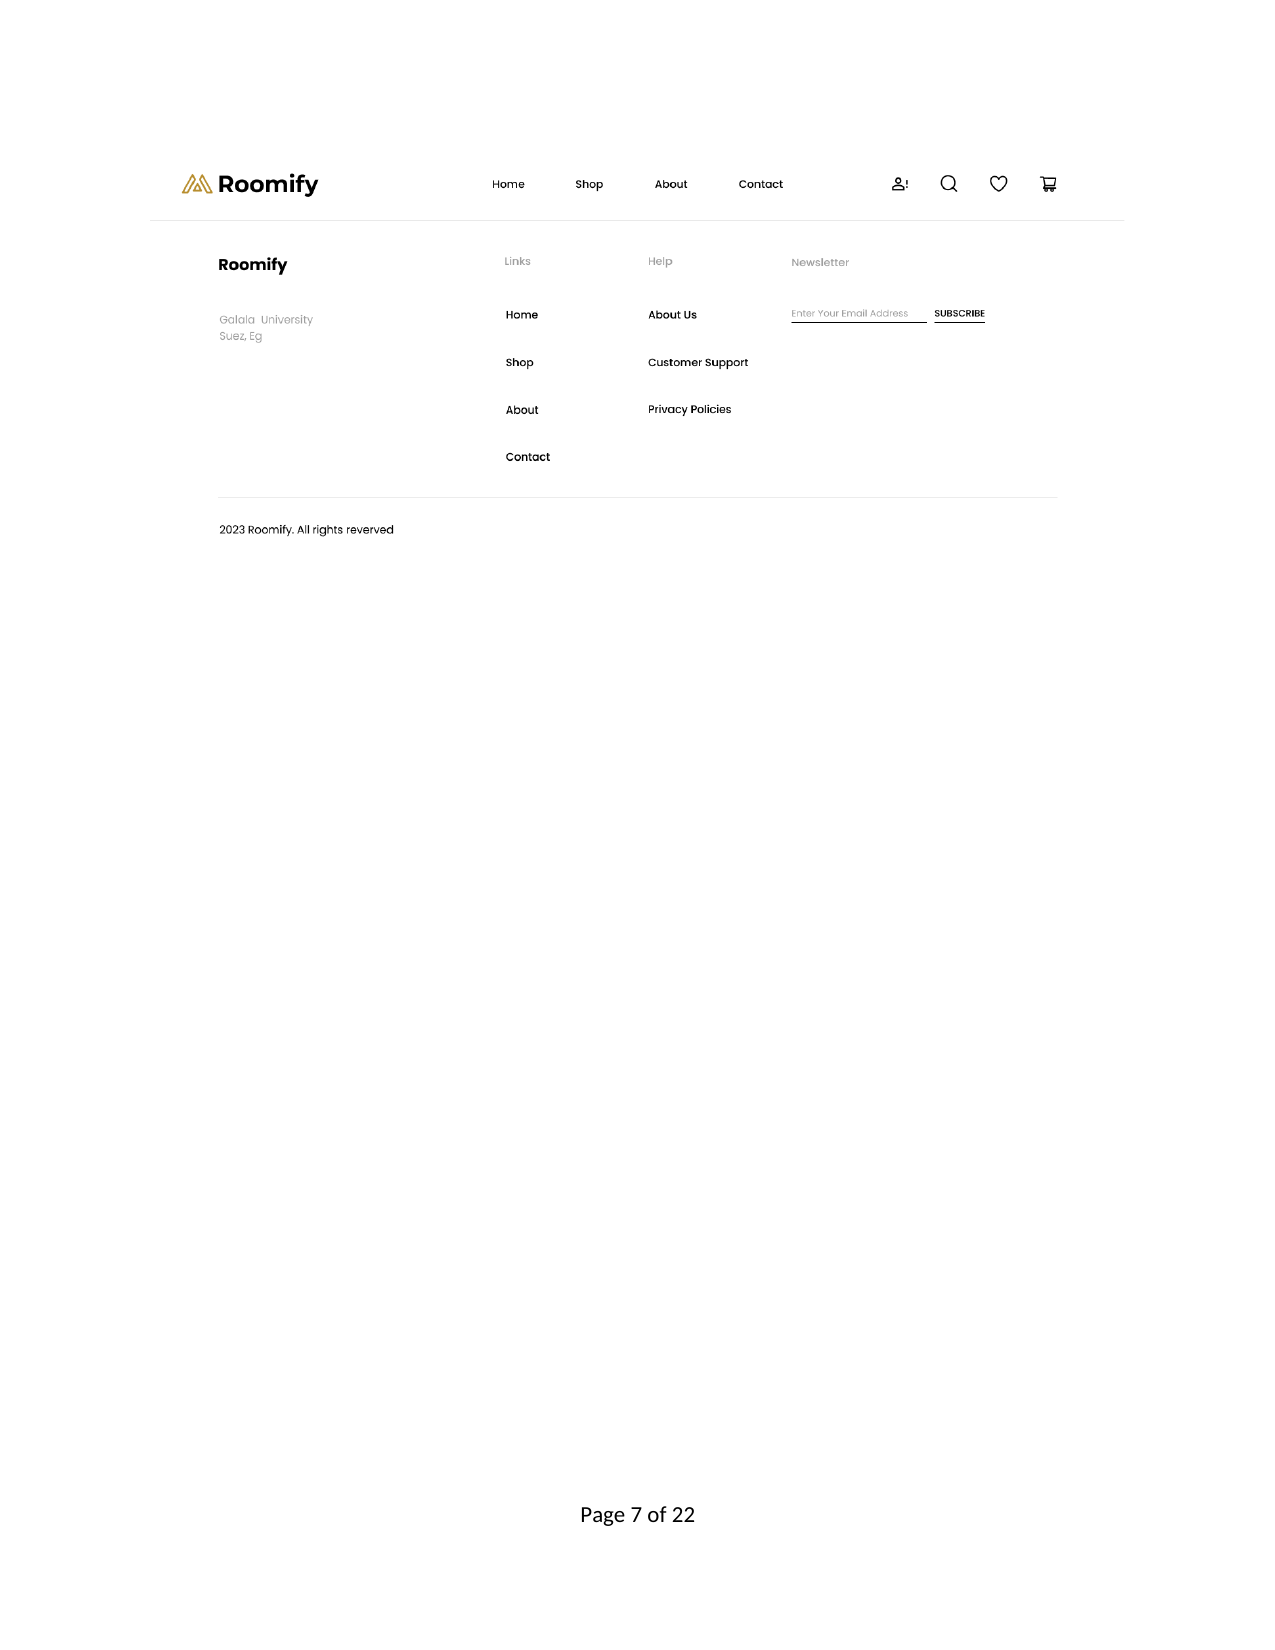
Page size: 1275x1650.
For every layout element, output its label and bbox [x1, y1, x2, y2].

picture [150, 150, 1125, 218]
picture [150, 220, 1125, 563]
